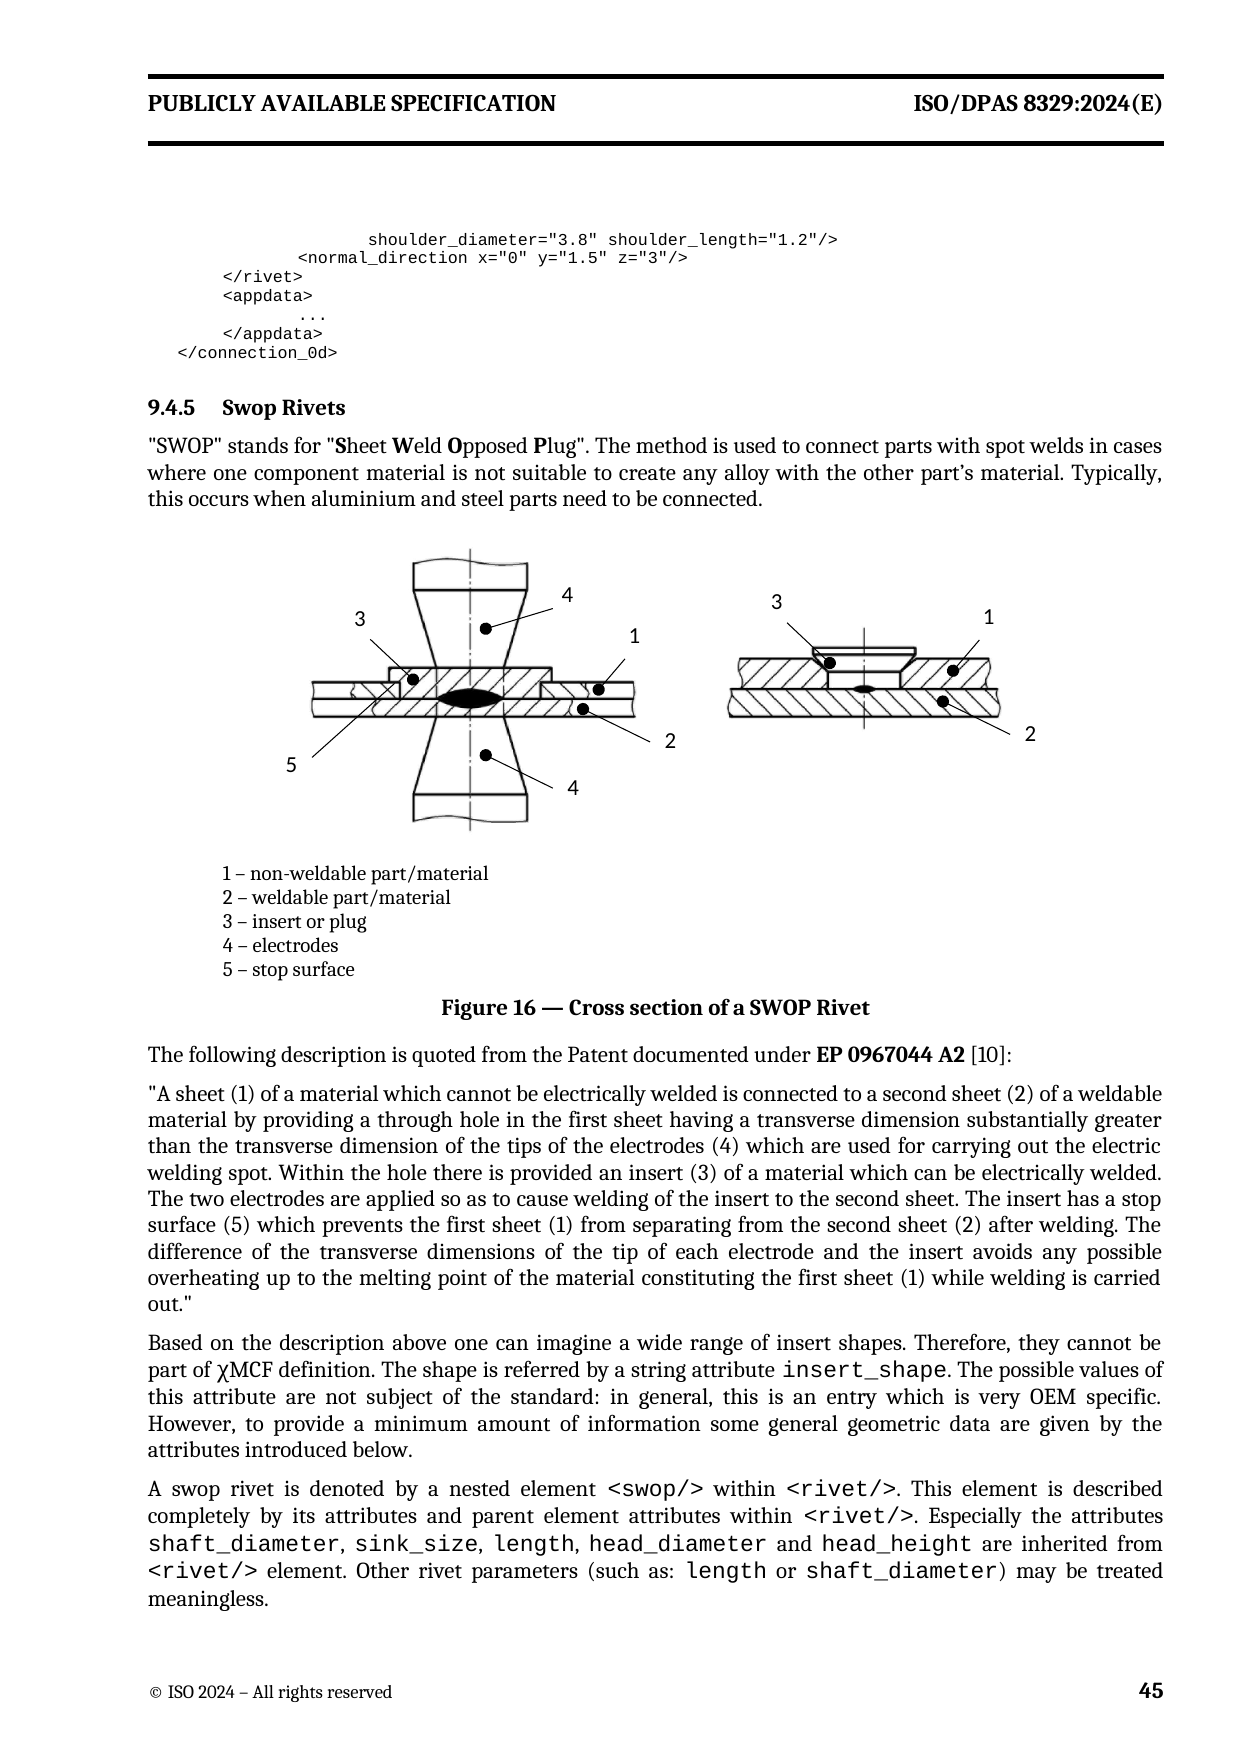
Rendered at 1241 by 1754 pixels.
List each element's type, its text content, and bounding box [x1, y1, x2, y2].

text 4 – electrodes [223, 934, 1163, 958]
text ... [165, 307, 1146, 325]
text 2 – weldable part/material [223, 886, 1163, 910]
text The following description is quoted from the Patent documented under EP 0967044 A2 : [148, 1042, 1163, 1068]
text </appdata> [165, 325, 1146, 344]
text 5 – stop surface [223, 958, 1163, 982]
text 3 – insert or plug [223, 910, 1163, 934]
text A swop rivet is denoted by a nested element <swop/> within <rivet/>. This element is described completely by its attributes and parent element attributes within <rivet/>. Especially the attributes shaft_diameter, sink_size, length, head_diameter and head_height are inherited from <rivet/> element. Other rivet parameters (such as: length or shaft_diameter) may be treated meaningless. [148, 1476, 1163, 1612]
text </rivet> [165, 269, 1146, 288]
picture [212, 529, 1099, 850]
text </connection_0d> [165, 344, 1146, 363]
text <normal_direction x="0" y="1.5" z="3"/> [165, 250, 1146, 269]
text "A sheet (1) of a material which cannot be electrically welded is connected to a second sheet (2) of a weldable material by providing a through hole in the first sheet having a transverse dimension substantially greater than the transverse dimension of the tips of the electrodes (4) which are used for carrying out the electric welding spot. Within the hole there is provided an insert (3) of a material which can be electrically welded. The two electrodes are applied so as to cause welding of the insert to the second sheet. The insert has a stop surface (5) which prevents the first sheet (1) from separating from the second sheet (2) after welding. The difference of the transverse dimensions of the tip of each electrode and the insert avoids any possible overheating up to the melting point of the material constituting the first sheet (1) while welding is carried out." [148, 1080, 1163, 1318]
text "SWOP" stands for "Sheet Weld Opposed Plug". The method is used to connect parts with spot welds in cases where one component material is not suitable to create any alloy with the other part’s material. Typically, this occurs when aluminium and steel parts need to be connected. [148, 433, 1163, 512]
text Based on the description above one can imagine a wide range of insert shapes. Therefore, they cannot be part of χMCF definition. The shape is referred by a string attribute insert_shape. The possible values of this attribute are not subject of the standard: in general, this is an entry which is very OEM specific. However, to provide a minimum amount of information some general geometric data are given by the attributes introduced below. [148, 1330, 1163, 1463]
text shoulder_diameter="3.8" shoulder_length="1.2"/> [165, 231, 1146, 250]
text Figure 16 — Cross section of a SWOP Rivet [148, 994, 1163, 1021]
text <appdata> [165, 288, 1146, 307]
subtitle Swop Rivets [148, 394, 1163, 421]
